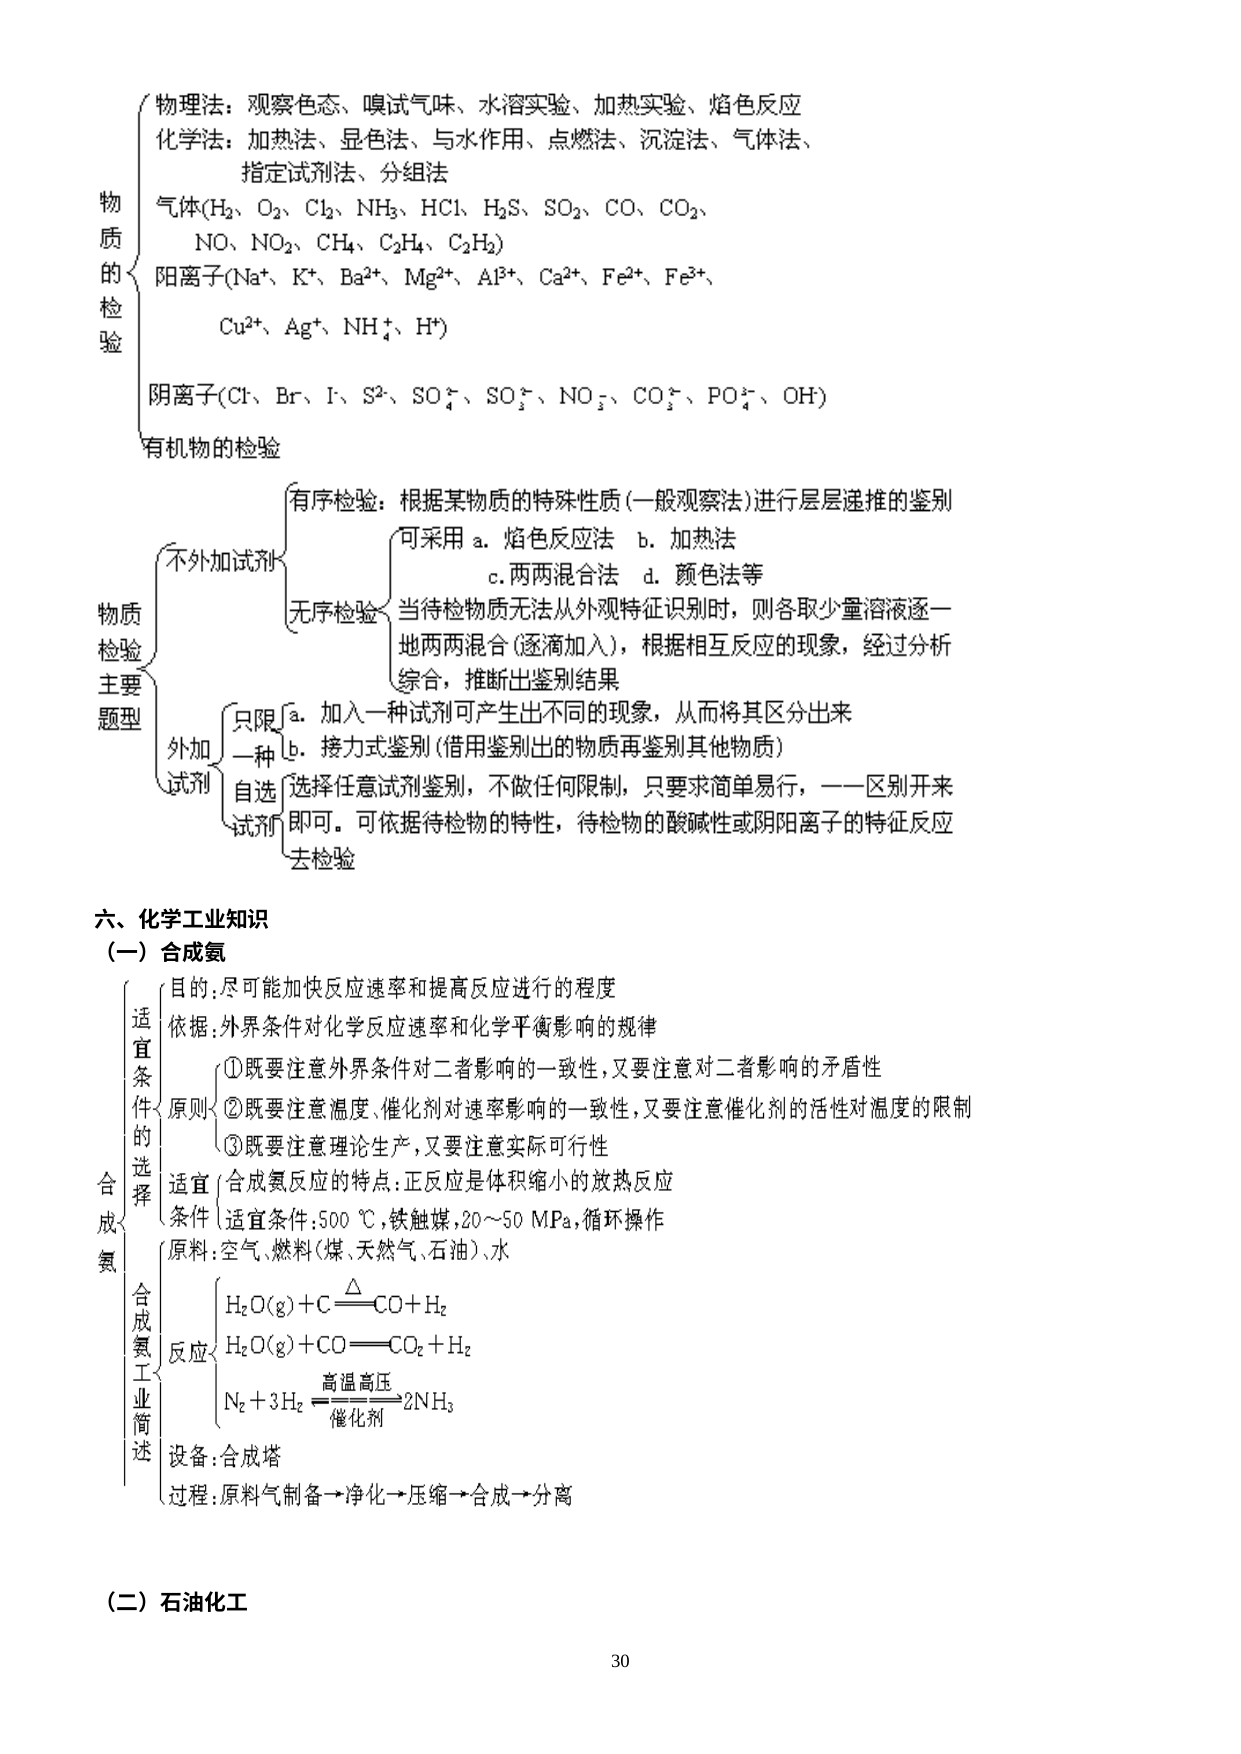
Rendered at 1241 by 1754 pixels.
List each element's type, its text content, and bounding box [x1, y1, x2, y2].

text （二）石油化工 [94, 1584, 1146, 1617]
text （一）合成氨 [94, 934, 1146, 967]
text 六、化学工业知识 [94, 902, 1146, 934]
picture [94, 89, 834, 470]
picture [94, 966, 976, 1515]
picture [94, 479, 956, 875]
